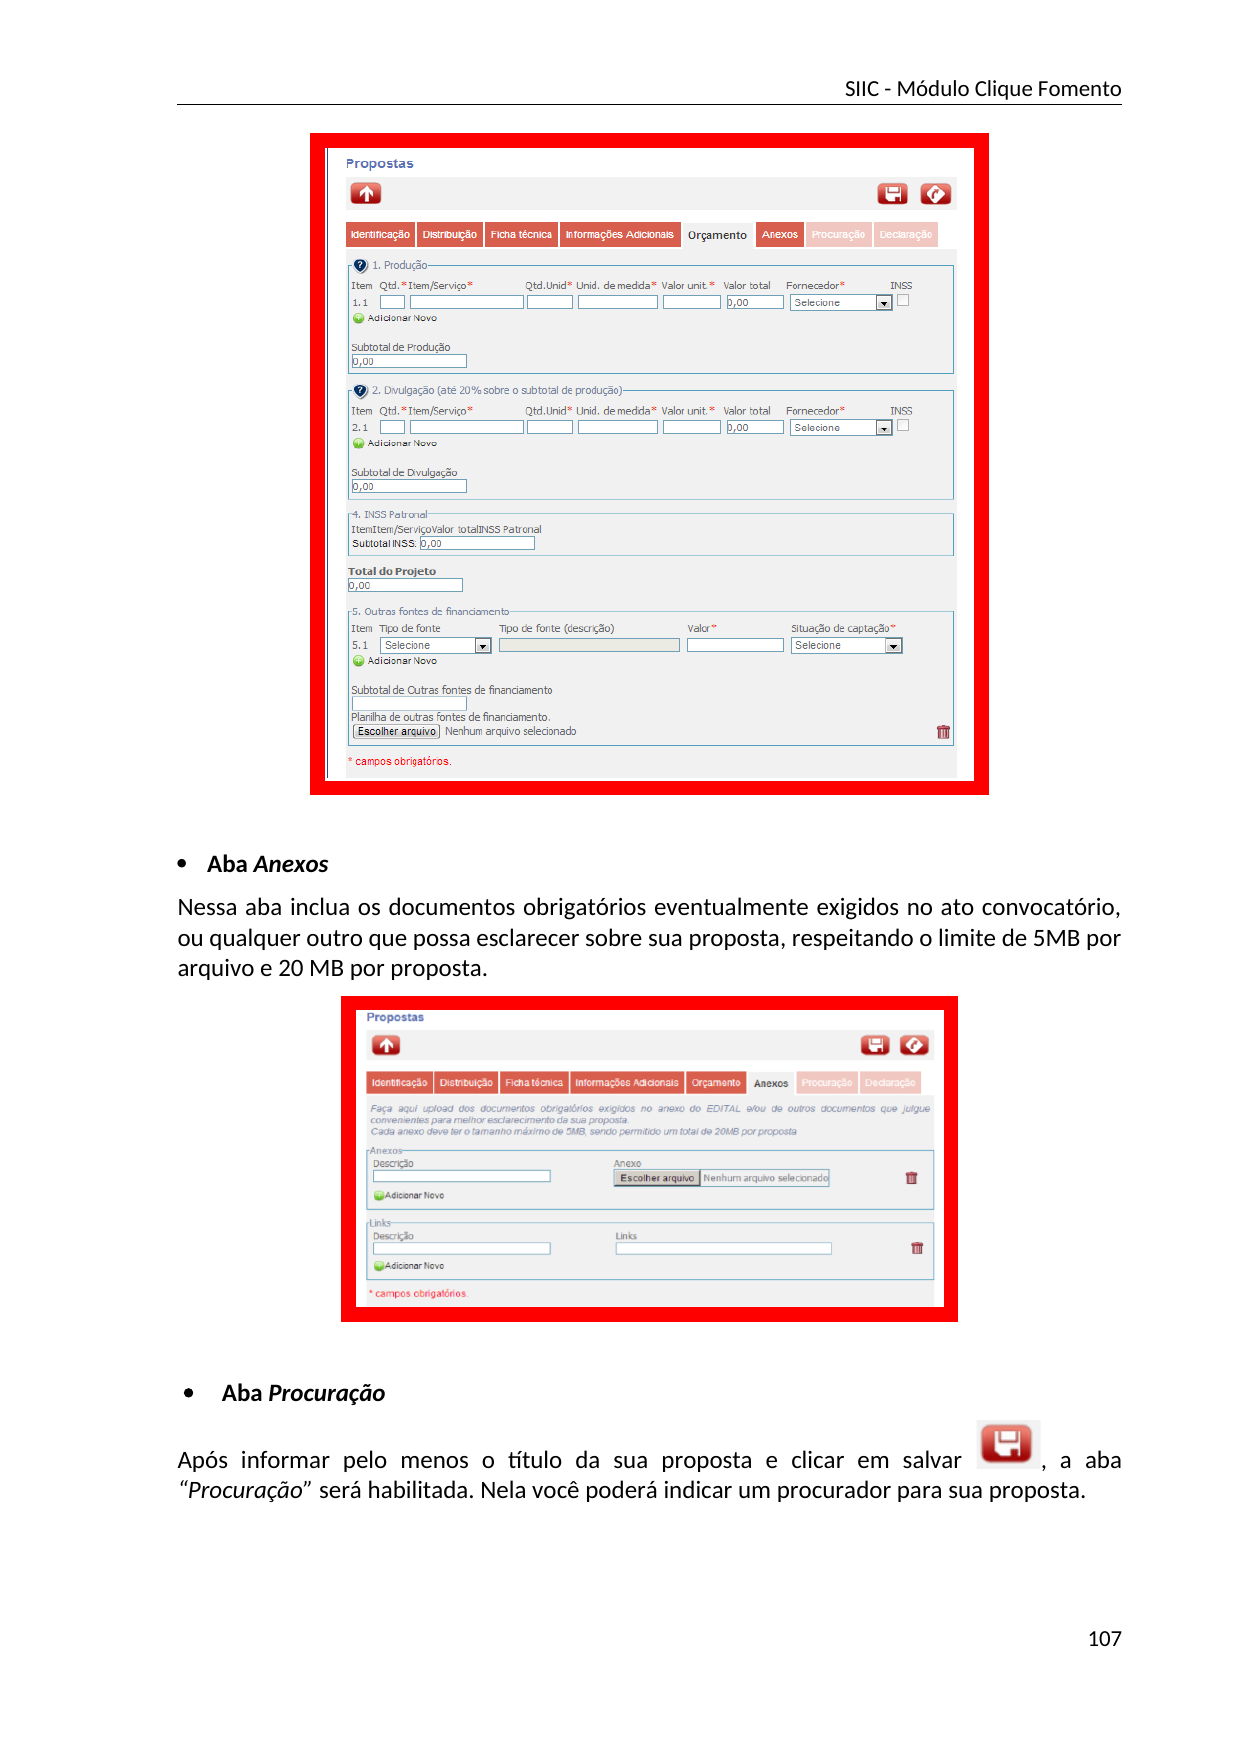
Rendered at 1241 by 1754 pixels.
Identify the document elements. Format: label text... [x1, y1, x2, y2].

picture [325, 148, 974, 781]
list Aba Procuração [184, 1377, 1122, 1408]
picture [976, 1420, 1041, 1469]
text Nessa aba inclua os documentos obrigatórios eventualmente exigidos no ato convocatório, ou qualquer outro que possa esclarecer sobre sua proposta, respeitando o limite de 5MB por arquivo e 20 MB por proposta. [177, 891, 1122, 983]
list Aba Anexos [177, 848, 1122, 879]
picture [356, 1010, 944, 1307]
text Após informar pelo menos o título da sua proposta e clicar em salvar , a aba “Procuração” será habilitada. Nela você poderá indicar um procurador para sua proposta. [177, 1420, 1122, 1505]
